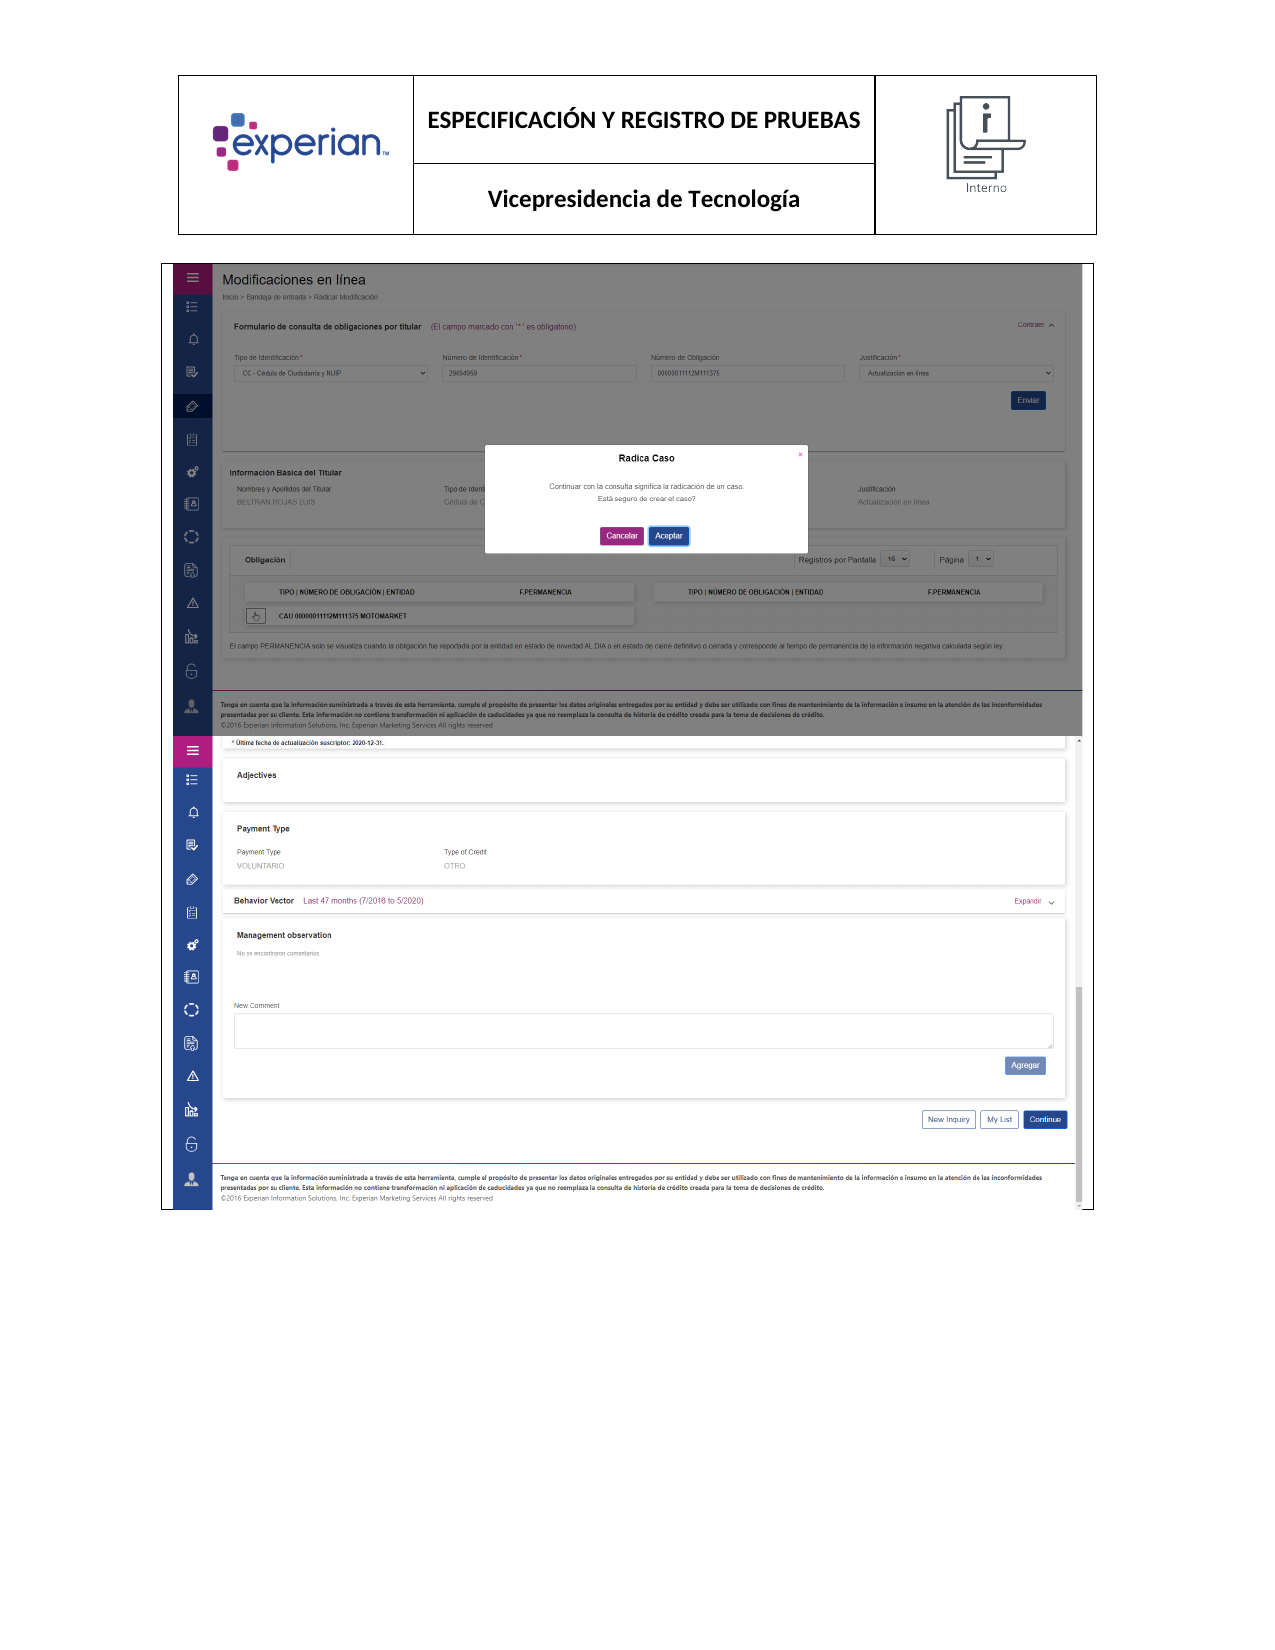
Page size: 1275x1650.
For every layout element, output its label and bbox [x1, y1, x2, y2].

picture [946, 91, 1026, 193]
picture [173, 264, 1083, 1210]
picture [191, 91, 401, 192]
table_cell [1083, 264, 1093, 1209]
table_cell [162, 264, 173, 1209]
